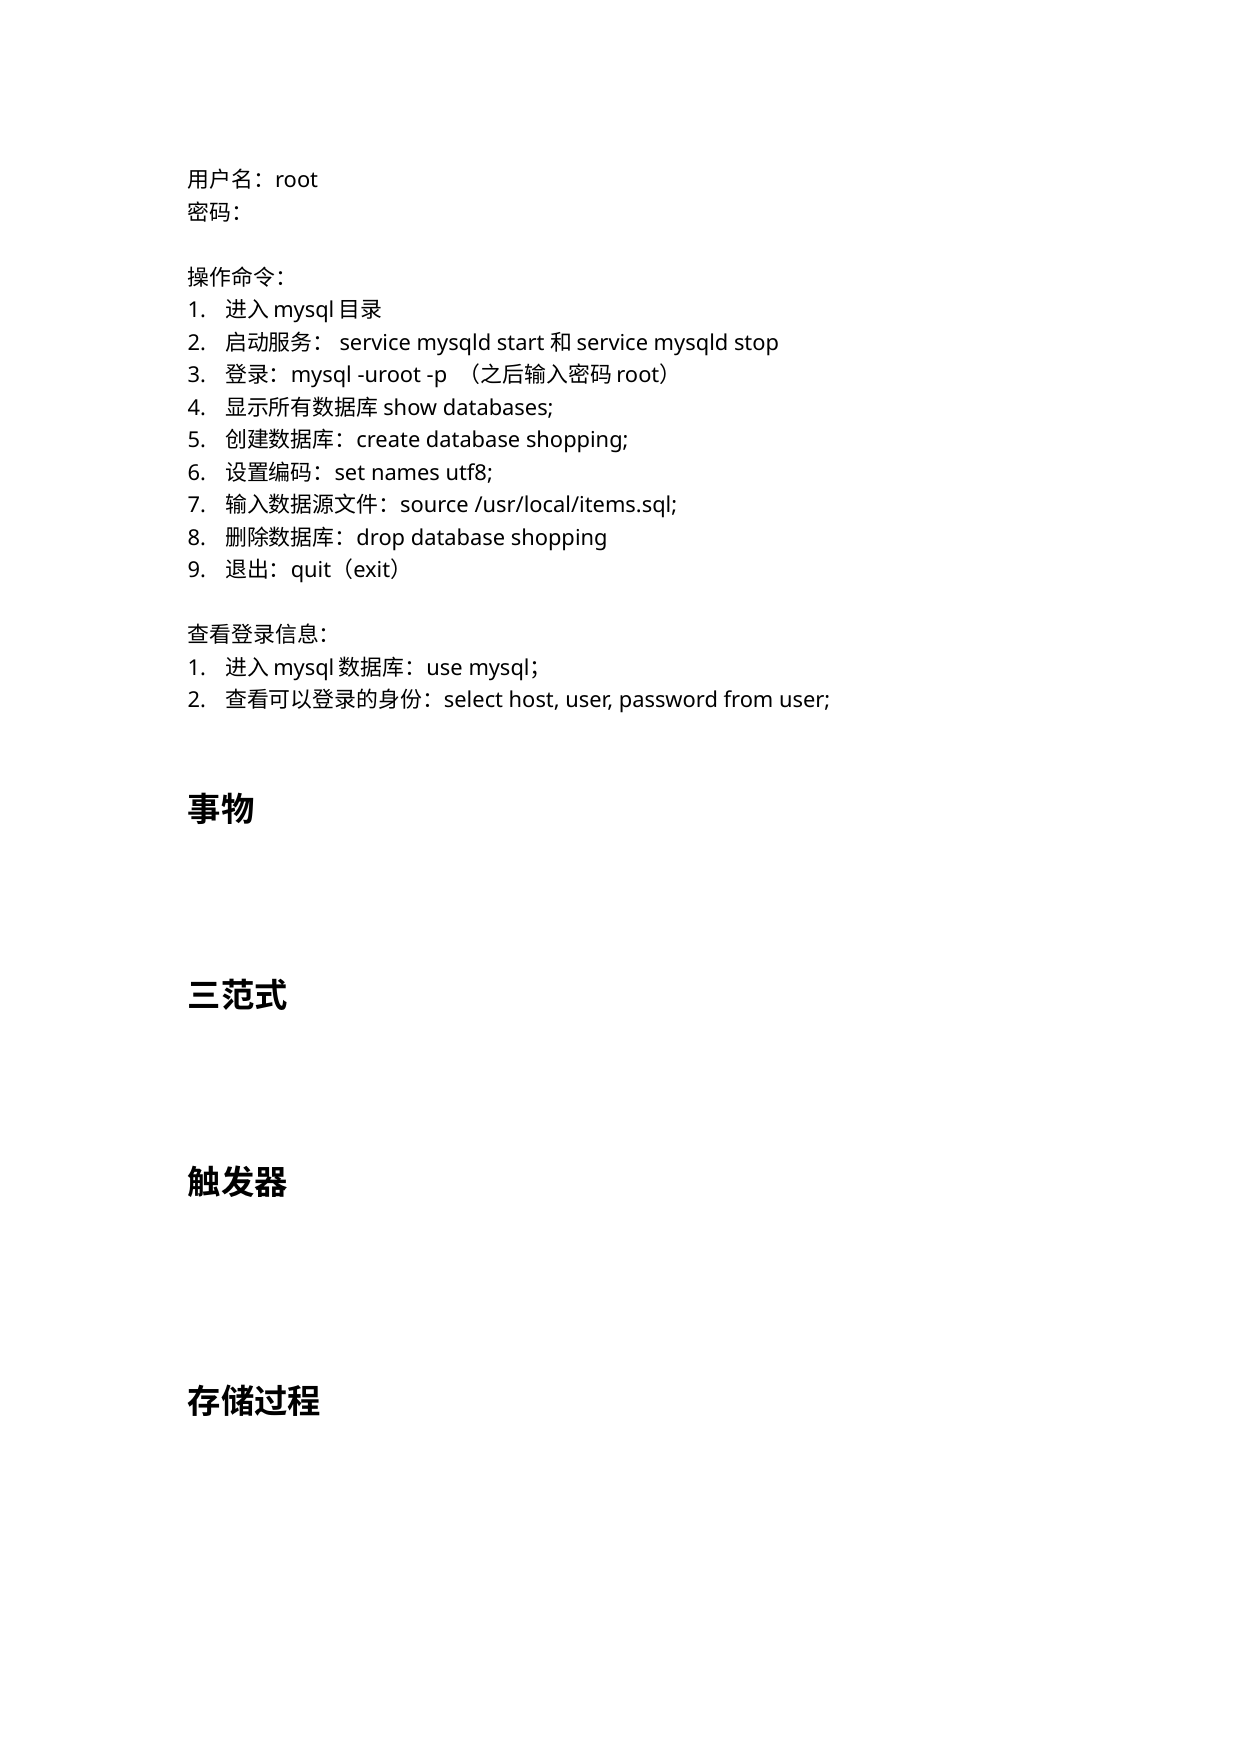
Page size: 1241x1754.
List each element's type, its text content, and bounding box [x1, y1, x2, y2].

subtitle 触发器 [187, 1148, 1053, 1213]
list 查看可以登录的身份：select host, user, password from user; [187, 682, 1053, 714]
list 登录：mysql -uroot -p （之后输入密码root） [187, 357, 1053, 389]
list 启动服务： service mysqld start 和service mysqld stop [187, 324, 1053, 357]
list 输入数据源文件：source /usr/local/items.sql; [187, 487, 1053, 519]
text 操作命令： [187, 259, 1053, 292]
text 密码： [187, 194, 1053, 227]
list 设置编码：set names utf8; [187, 454, 1053, 487]
list 进入mysql目录 [187, 292, 1053, 324]
list 创建数据库：create database shopping; [187, 422, 1053, 454]
list 显示所有数据库 show databases; [187, 389, 1053, 422]
list 退出：quit（exit） [187, 552, 1053, 584]
list 删除数据库：drop database shopping [187, 519, 1053, 552]
list 进入mysql数据库：use mysql； [187, 649, 1053, 682]
subtitle 事物 [187, 774, 1053, 839]
text 查看登录信息： [187, 617, 1053, 649]
subtitle 三范式 [187, 961, 1053, 1026]
text 用户名：root [187, 162, 1053, 194]
subtitle 存储过程 [187, 1367, 1053, 1432]
